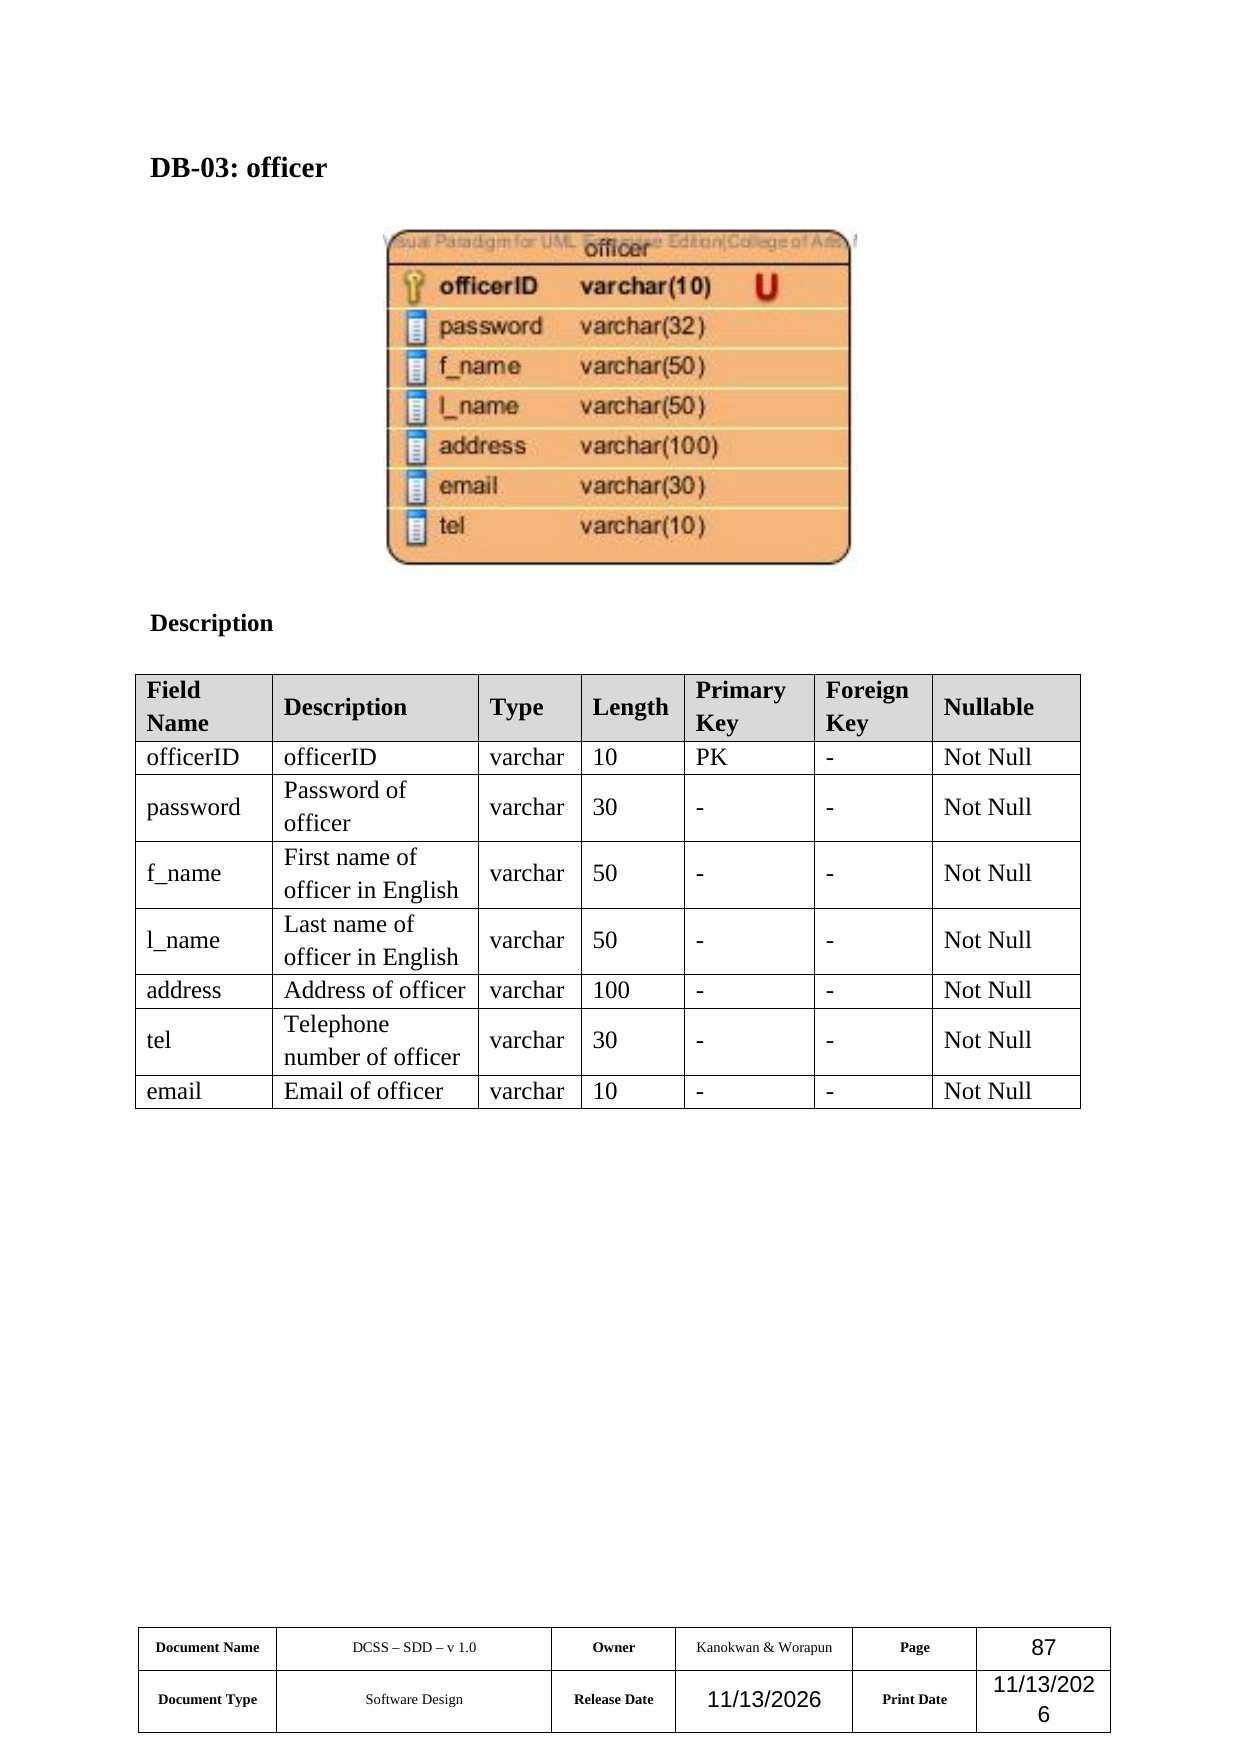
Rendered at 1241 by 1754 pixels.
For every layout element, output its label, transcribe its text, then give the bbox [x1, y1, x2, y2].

table_cell varchar [479, 909, 581, 974]
table_cell - [815, 909, 932, 974]
table_cell - [685, 842, 814, 908]
table_cell - [685, 1009, 814, 1075]
table_header Foreign Key [815, 675, 932, 741]
table_cell - [685, 975, 814, 1008]
table_cell Not Null [933, 842, 1080, 908]
table_header Length [582, 675, 684, 741]
table_cell - [685, 909, 814, 974]
table_header Primary Key [685, 675, 814, 741]
table_cell 10 [582, 1076, 684, 1108]
table_cell varchar [479, 775, 581, 841]
table_cell - [685, 775, 814, 841]
text Description [150, 608, 1090, 637]
table_cell tel [136, 1009, 272, 1075]
table_cell varchar [479, 975, 581, 1008]
table_cell officerID [273, 742, 478, 774]
table_cell PK [685, 742, 814, 774]
table_cell email [136, 1076, 272, 1108]
table_cell Telephone number of officer [273, 1009, 478, 1075]
table_cell 30 [582, 775, 684, 841]
table_cell - [815, 742, 932, 774]
table_cell - [815, 775, 932, 841]
table_cell 30 [582, 1009, 684, 1075]
table_cell Email of officer [273, 1076, 478, 1108]
table_cell Address of officer [273, 975, 478, 1008]
table_cell officerID [136, 742, 272, 774]
table_cell Not Null [933, 909, 1080, 974]
table_cell First name of officer in English [273, 842, 478, 908]
table_cell l_name [136, 909, 272, 974]
table_cell Not Null [933, 1076, 1080, 1108]
table_cell varchar [479, 842, 581, 908]
table_cell Not Null [933, 975, 1080, 1008]
table_cell 100 [582, 975, 684, 1008]
table_cell f_name [136, 842, 272, 908]
table_cell Not Null [933, 742, 1080, 774]
table_cell 50 [582, 842, 684, 908]
table_header Type [479, 675, 581, 741]
table_cell - [815, 1076, 932, 1108]
table_cell Password of officer [273, 775, 478, 841]
table_cell Not Null [933, 1009, 1080, 1075]
table_cell varchar [479, 1076, 581, 1108]
table_cell - [815, 1009, 932, 1075]
table_cell varchar [479, 742, 581, 774]
table_cell address [136, 975, 272, 1008]
table_header Field Name [136, 675, 272, 741]
table_cell varchar [479, 1009, 581, 1075]
table_header Description [273, 675, 478, 741]
table_cell - [815, 842, 932, 908]
text DB-03: officer [150, 150, 1090, 183]
table_cell 50 [582, 909, 684, 974]
table_cell - [685, 1076, 814, 1108]
table_header Nullable [933, 675, 1080, 741]
picture [383, 227, 858, 572]
table_cell Last name of officer in English [273, 909, 478, 974]
table_cell Not Null [933, 775, 1080, 841]
table_cell - [815, 975, 932, 1008]
table_cell 10 [582, 742, 684, 774]
table_cell password [136, 775, 272, 841]
